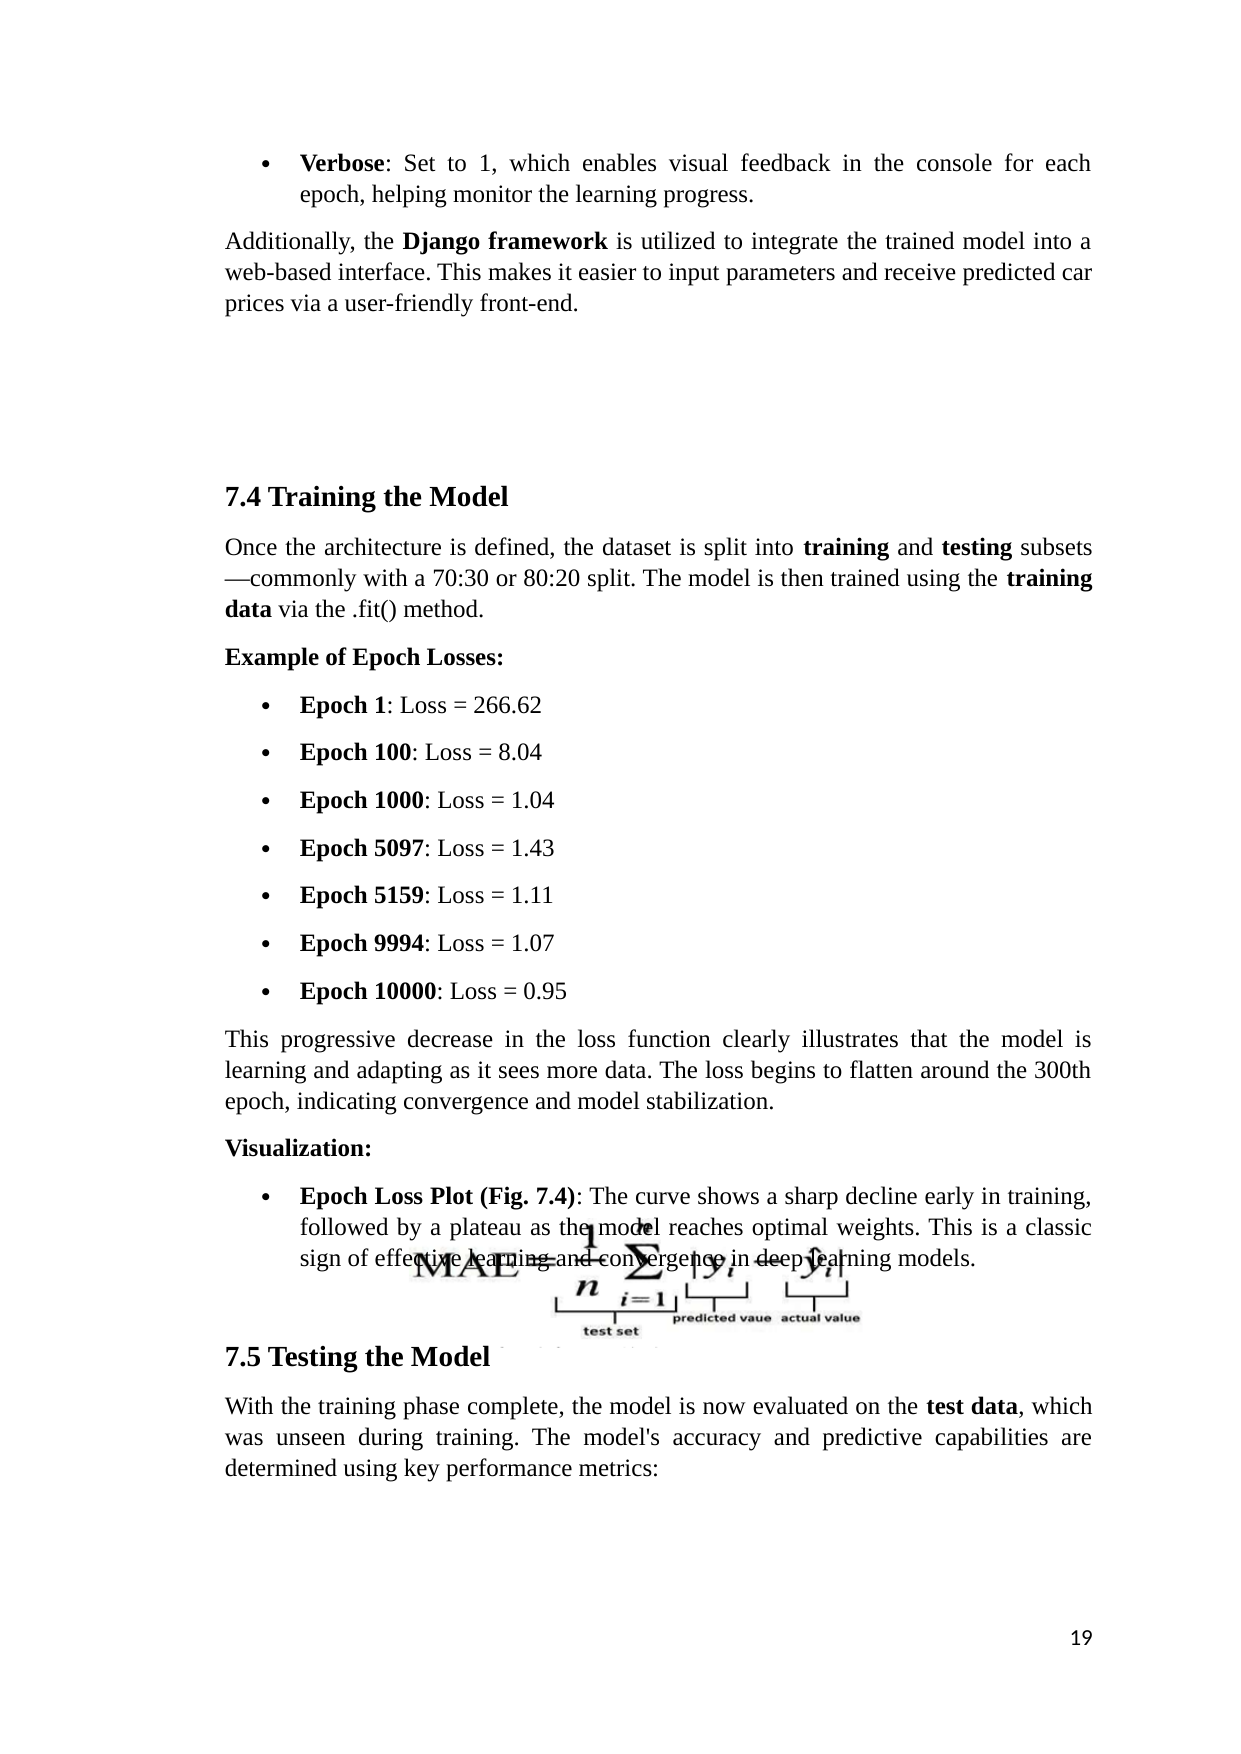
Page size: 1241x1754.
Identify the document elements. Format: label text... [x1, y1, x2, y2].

list Epoch 5159: Loss = 1.11 [262, 881, 1092, 909]
list Epoch Loss Plot (Fig. 7.4): The curve shows a sharp decline early in training, followed by a plateau as the model reaches optimal weights. This is a classic sign of effective learning and convergence in deep learning models. [262, 1181, 1092, 1272]
picture [398, 1272, 919, 1339]
text 7.5 Testing the Model [224, 1339, 1092, 1372]
list Epoch 1: Loss = 266.62 [262, 690, 1092, 718]
list Epoch 9994: Loss = 1.07 [262, 928, 1092, 957]
list Verbose: Set to 1, which enables visual feedback in the console for each epoch, helping monitor the learning progress. [262, 148, 1092, 207]
list Epoch 5097: Loss = 1.43 [262, 833, 1092, 862]
list Epoch 1000: Loss = 1.04 [262, 785, 1092, 814]
text 7.4 Training the Model [224, 479, 1092, 513]
text Example of Epoch Losses: [224, 642, 1092, 671]
text Additionally, the Django framework is utilized to integrate the trained model into a web-based interface. This makes it easier to input parameters and receive predicted car prices via a user-friendly front-end. [224, 226, 1092, 317]
list Epoch 10000: Loss = 0.95 [262, 976, 1092, 1005]
text With the training phase complete, the model is now evaluated on the test data, which was unseen during training. The model's accuracy and predictive capabilities are determined using key performance metrics: [224, 1391, 1092, 1482]
text Once the architecture is defined, the dataset is split into training and testing subsets—commonly with a 70:30 or 80:20 split. The model is then trained using the training data via the .fit() method. [224, 532, 1092, 623]
list Epoch 100: Loss = 8.04 [262, 737, 1092, 766]
text Visualization: [224, 1133, 1092, 1162]
text This progressive decrease in the loss function clearly illustrates that the model is learning and adapting as it sees more data. The loss begins to flatten around the 300th epoch, indicating convergence and model stabilization. [224, 1024, 1092, 1114]
